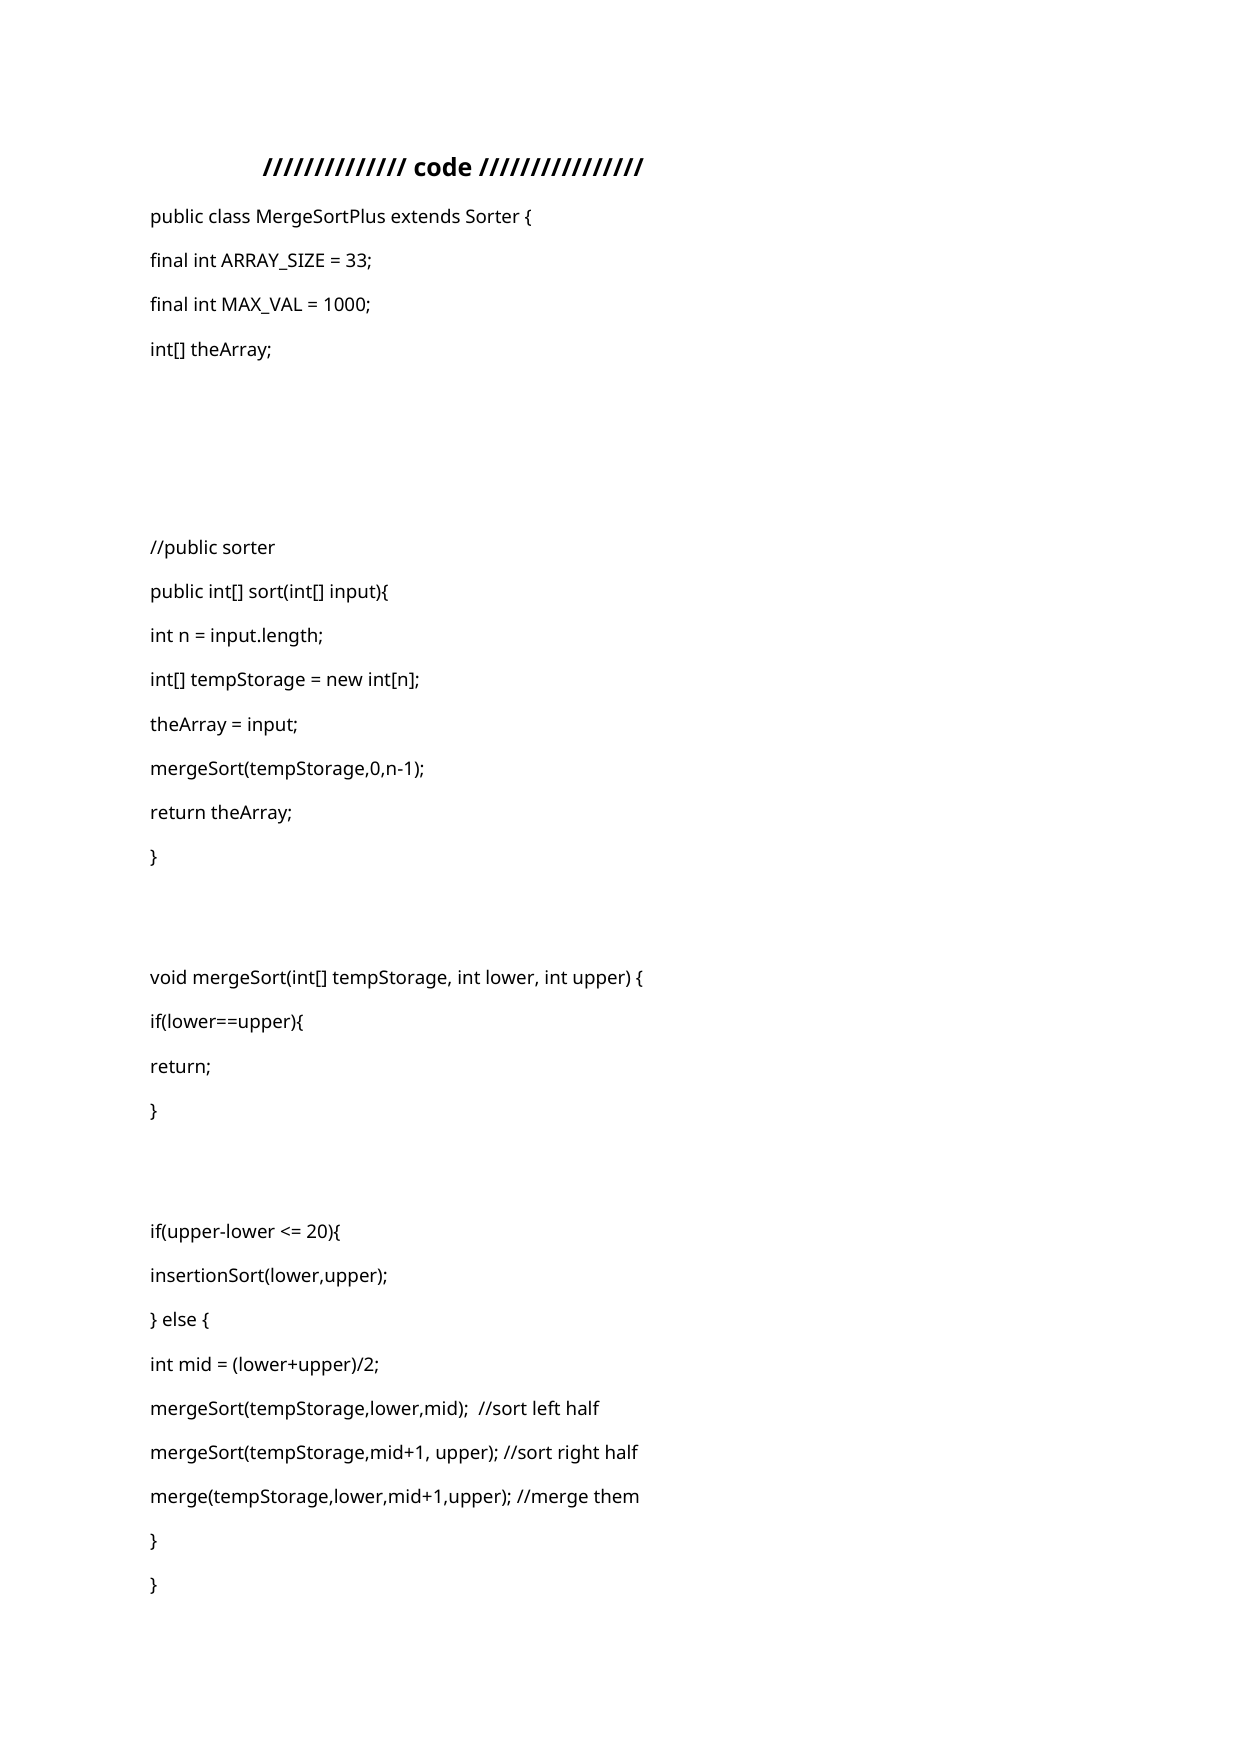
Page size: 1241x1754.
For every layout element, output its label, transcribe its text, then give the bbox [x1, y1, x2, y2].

text int mid = (lower+upper)/2; [150, 1351, 1090, 1376]
text if(upper-lower <= 20){ [150, 1218, 1090, 1244]
text theArray = input; [150, 711, 1090, 736]
text } else { [150, 1307, 1090, 1332]
text } [150, 1528, 1090, 1553]
text return; [150, 1053, 1090, 1078]
text insertionSort(lower,upper); [150, 1263, 1090, 1288]
text final int MAX_VAL = 1000; [150, 292, 1090, 317]
text mergeSort(tempStorage,mid+1, upper); //sort right half [150, 1439, 1090, 1465]
text } [150, 843, 1090, 869]
text merge(tempStorage,lower,mid+1,upper); //merge them [150, 1483, 1090, 1509]
text final int ARRAY_SIZE = 33; [150, 248, 1090, 273]
text int n = input.length; [150, 623, 1090, 648]
text void mergeSort(int[] tempStorage, int lower, int upper) { [150, 965, 1090, 990]
text } [150, 1572, 1090, 1597]
text public int[] sort(int[] input){ [150, 578, 1090, 604]
text public class MergeSortPlus extends Sorter { [150, 203, 1090, 229]
text mergeSort(tempStorage,0,n-1); [150, 755, 1090, 781]
text } [150, 1097, 1090, 1123]
text //public sorter [150, 534, 1090, 560]
text return theArray; [150, 799, 1090, 825]
text mergeSort(tempStorage,lower,mid); //sort left half [150, 1395, 1090, 1421]
text int[] theArray; [150, 336, 1090, 361]
text ////////////// code //////////////// [262, 150, 1090, 184]
text if(lower==upper){ [150, 1009, 1090, 1034]
text int[] tempStorage = new int[n]; [150, 667, 1090, 692]
